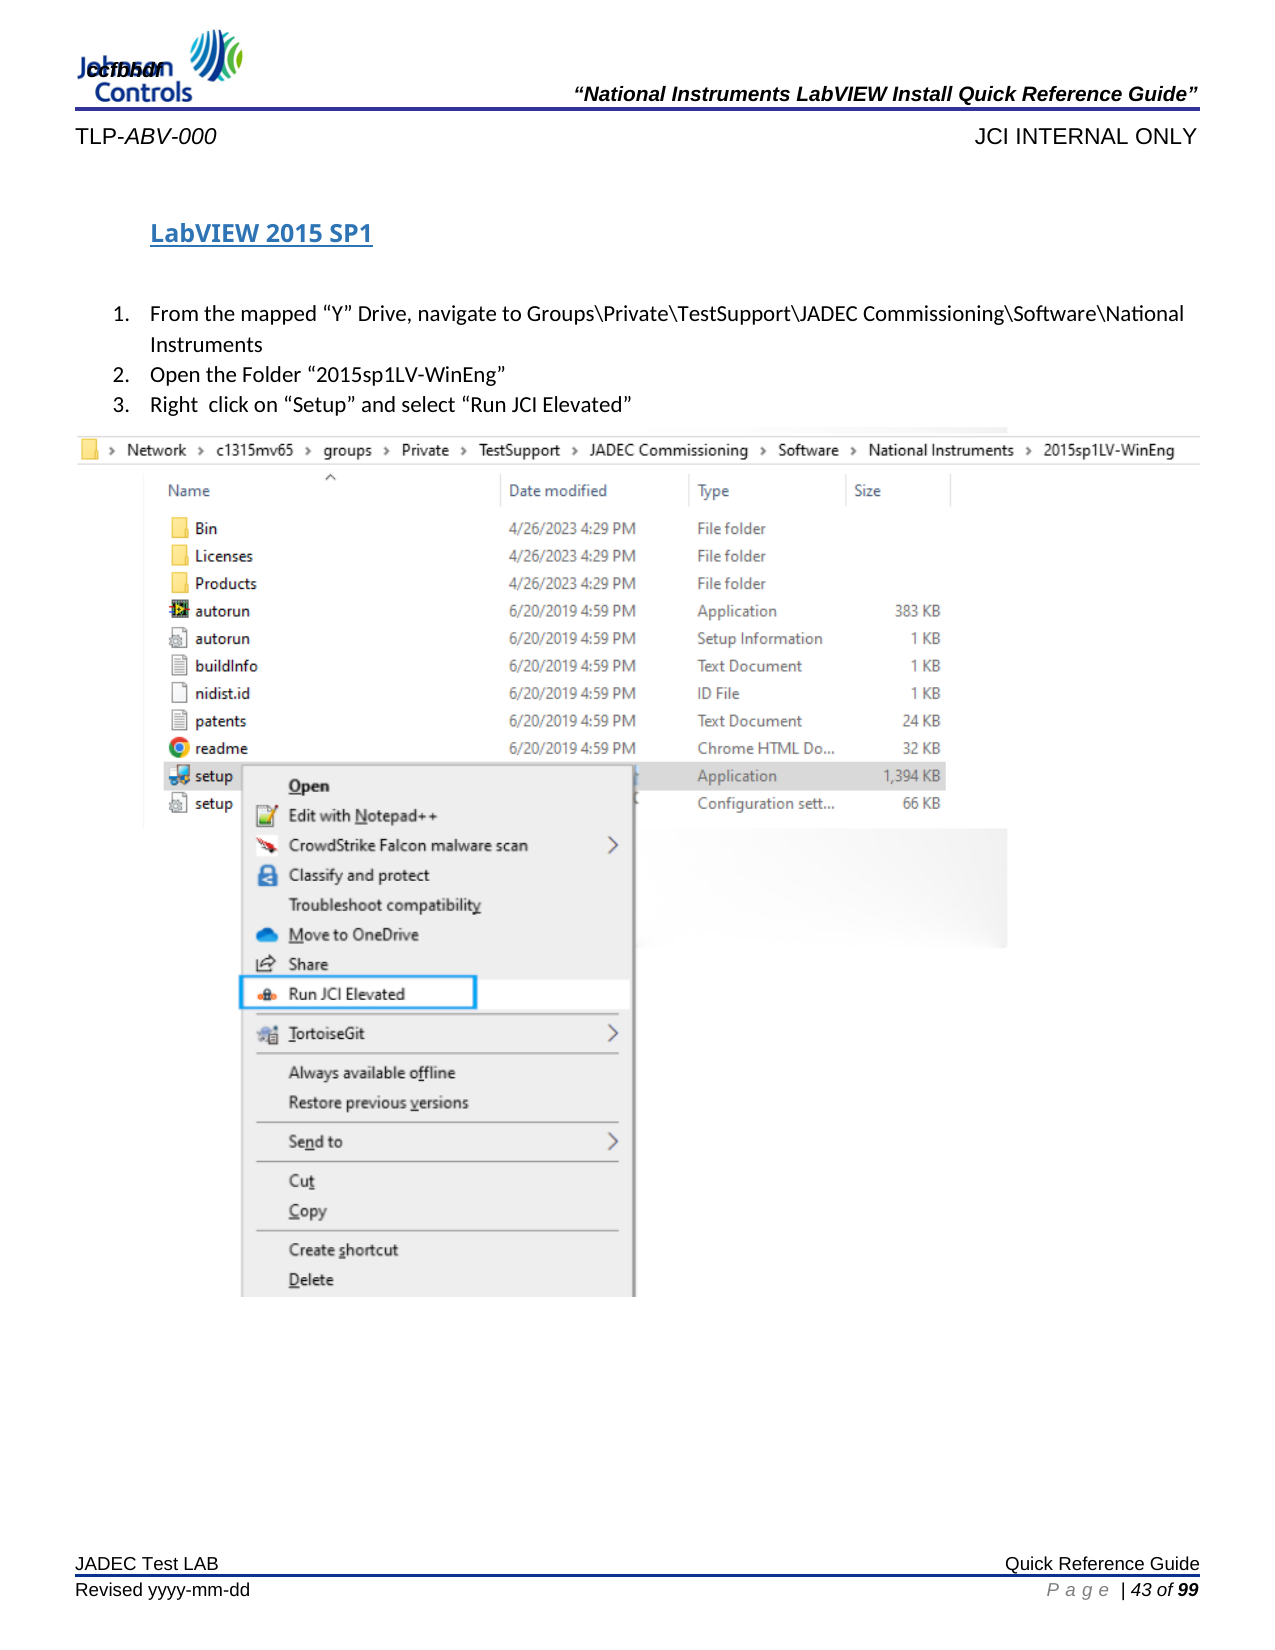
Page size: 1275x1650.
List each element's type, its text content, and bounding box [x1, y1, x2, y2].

list From the mapped “Y” Drive, navigate to Groups\Private\TestSupport\JADEC Commissioning\Software\National Instruments [112, 299, 1200, 358]
list Open the Folder “2015sp1LV-WinEng” [112, 360, 1200, 388]
picture [75, 427, 1200, 1297]
subtitle LabVIEW 2015 SP1 [150, 216, 1200, 250]
picture [76, 26, 246, 105]
list Right click on “Setup” and select “Run JCI Elevated” [112, 390, 1200, 418]
